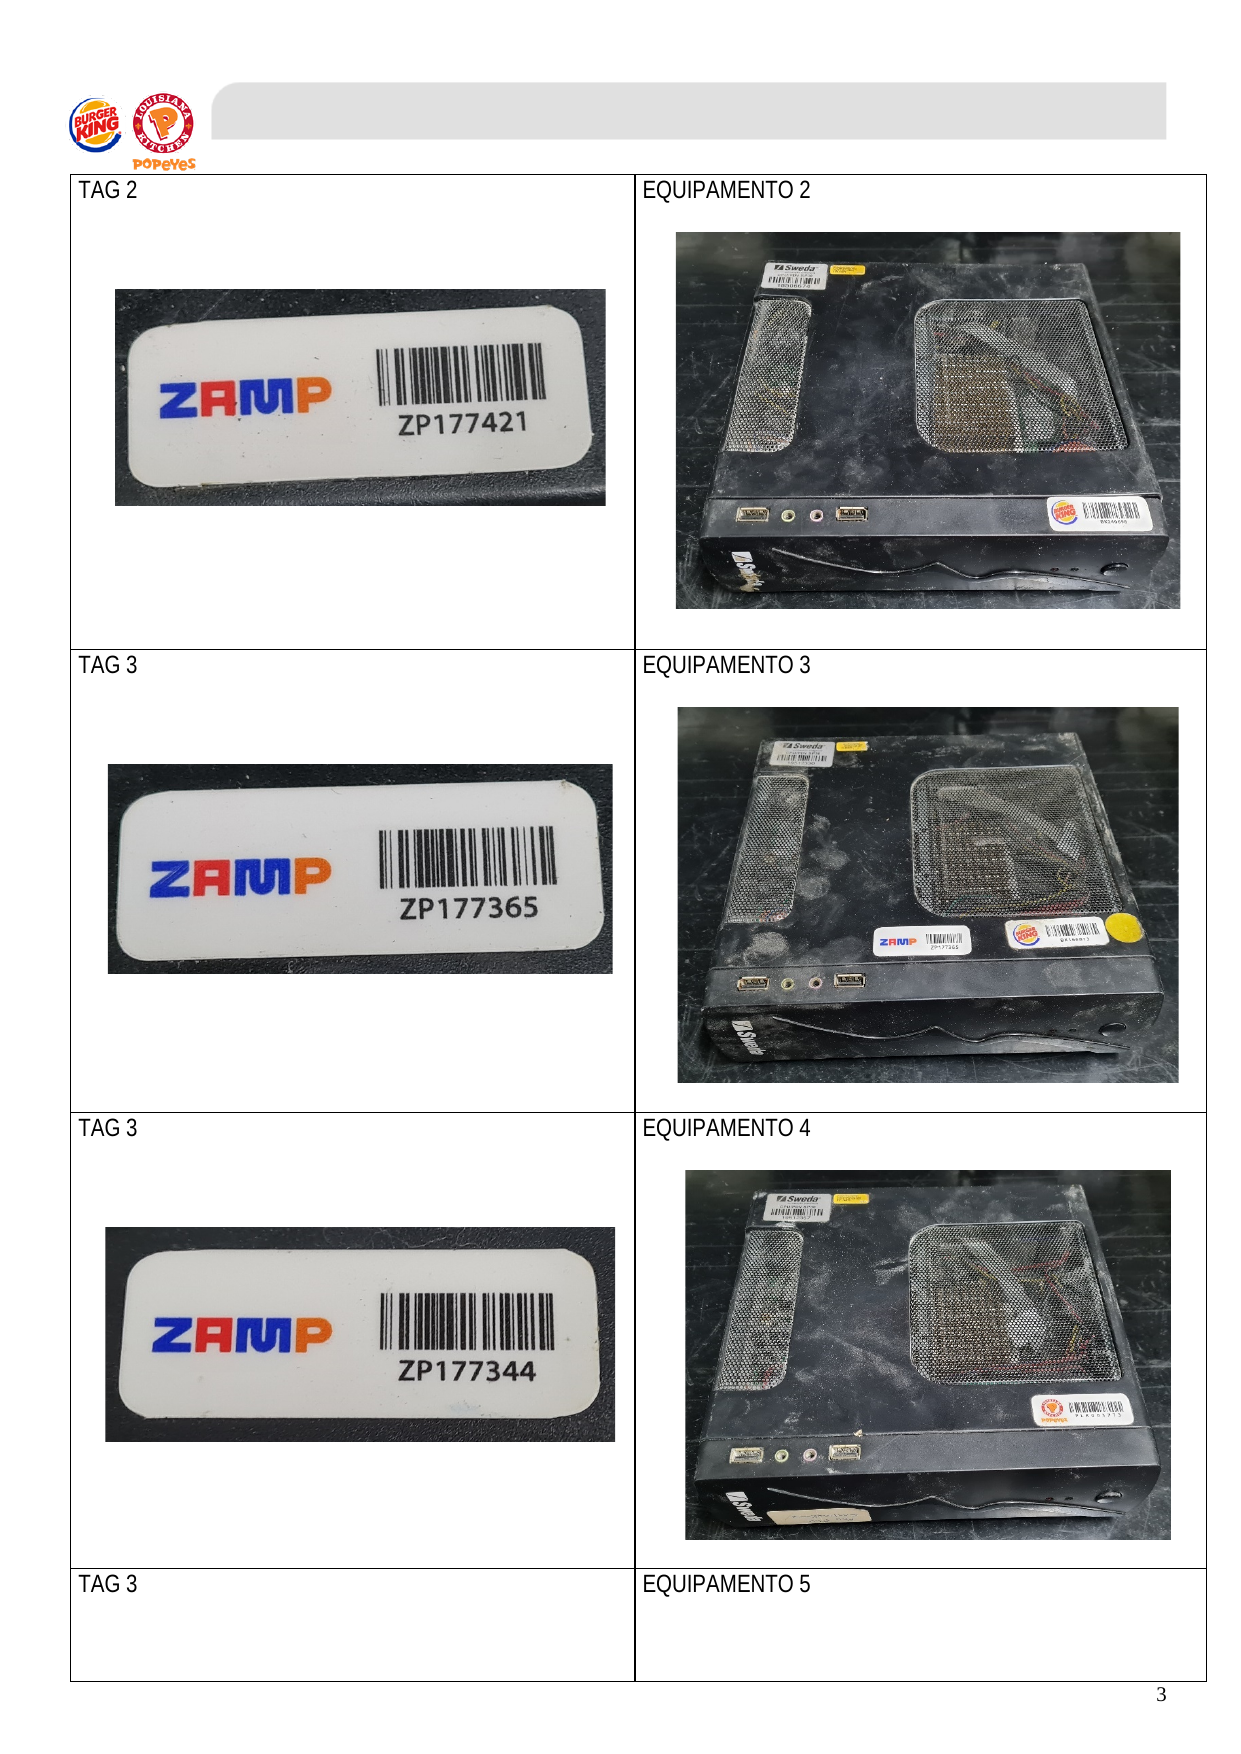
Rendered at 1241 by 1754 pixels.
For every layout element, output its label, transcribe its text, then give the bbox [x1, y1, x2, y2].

table_cell EQUIPAMENTO 3 [636, 650, 1206, 1112]
picture [677, 707, 1179, 1083]
picture [115, 289, 606, 506]
table_cell TAG 3 [71, 650, 634, 1112]
table_cell TAG 2 [71, 175, 634, 649]
picture [107, 764, 613, 974]
table_cell EQUIPAMENTO 5 [636, 1569, 1206, 1681]
picture [105, 1227, 616, 1442]
picture [685, 1170, 1171, 1540]
picture [675, 232, 1181, 609]
table_cell EQUIPAMENTO 4 [636, 1113, 1206, 1568]
picture [59, 78, 1167, 171]
table_cell TAG 3 [71, 1113, 634, 1568]
table_cell TAG 3 [71, 1569, 634, 1681]
table_cell EQUIPAMENTO 2 [636, 175, 1206, 649]
